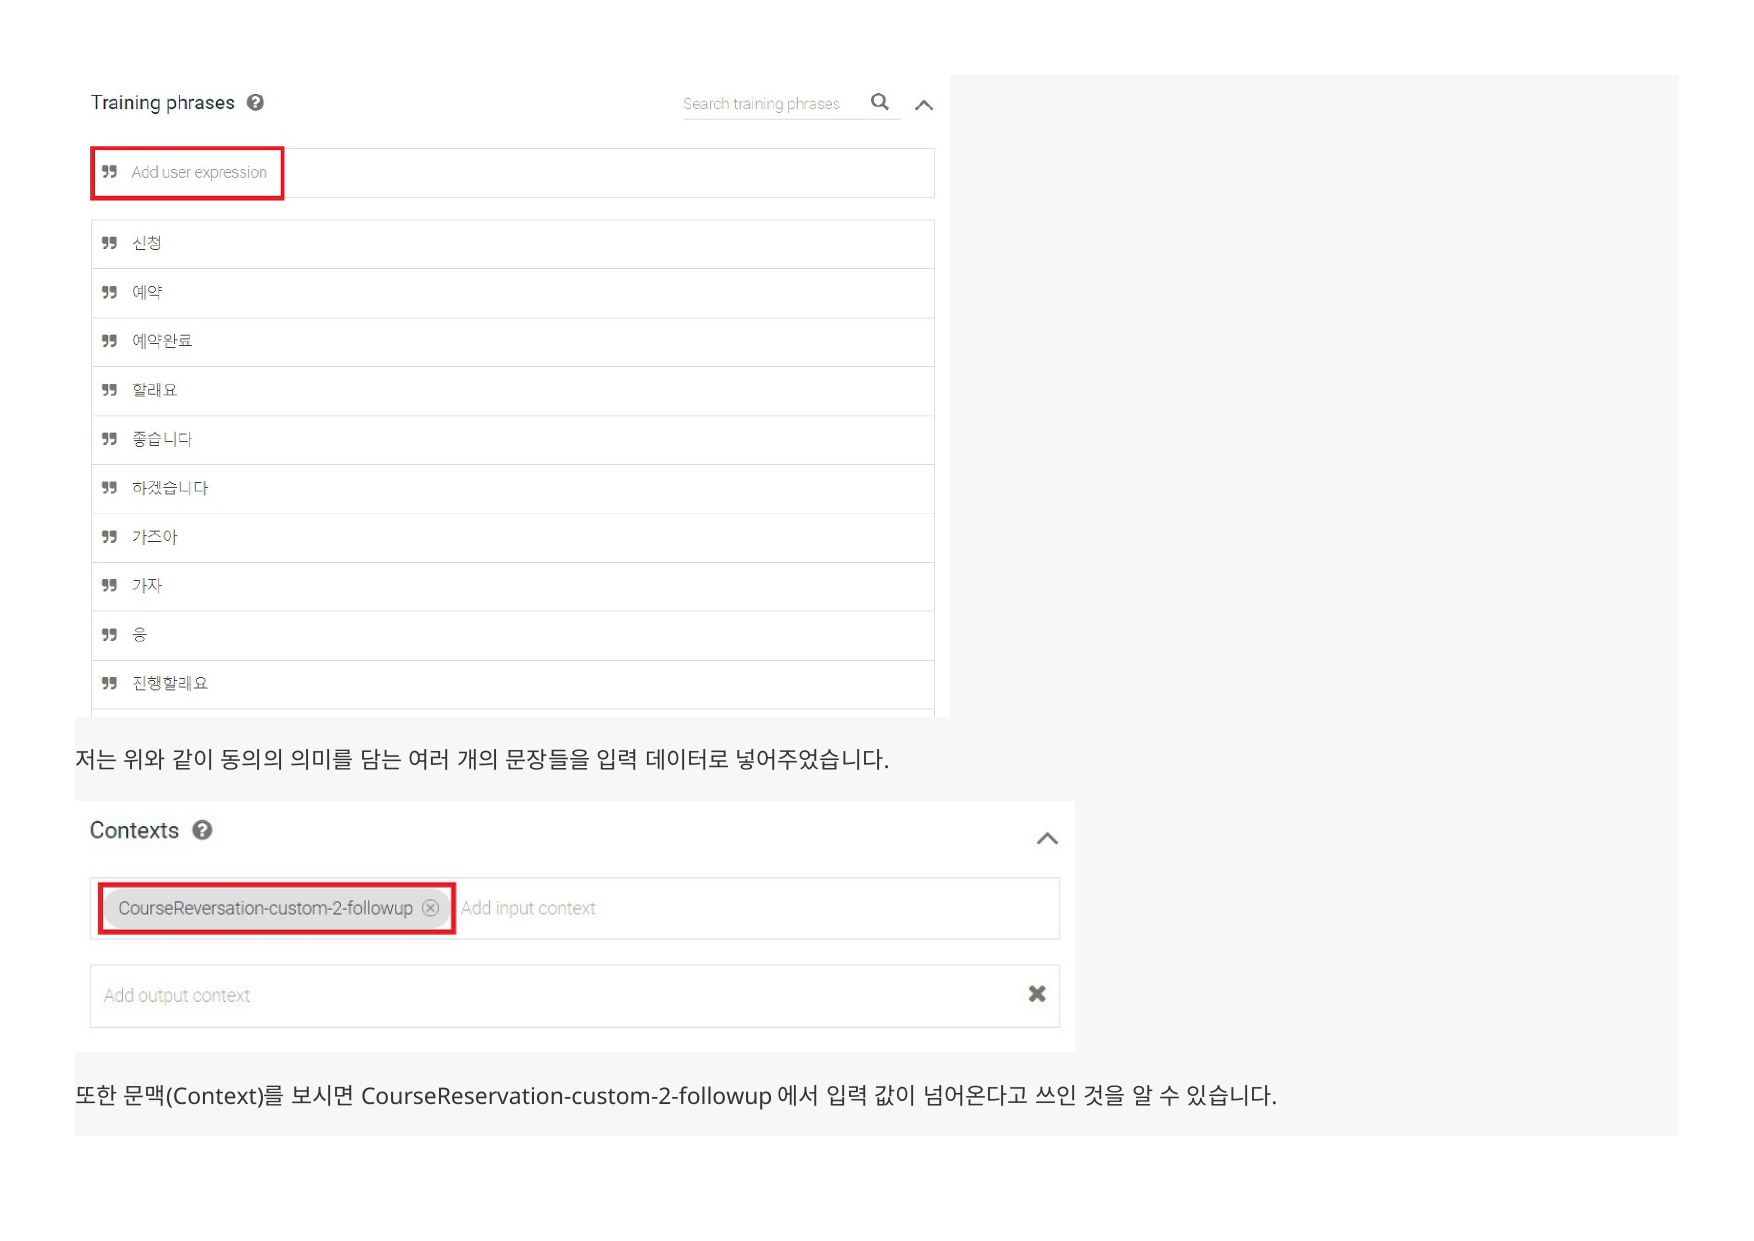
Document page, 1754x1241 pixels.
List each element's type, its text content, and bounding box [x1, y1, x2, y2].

picture [75, 801, 1075, 1052]
text 또한 문맥(Context)를 보시면 CourseReservation-custom-2-followup에서 입력 값이 넘어온다고 쓰인 것을 알 수 있습니다. [75, 1078, 1679, 1111]
text 저는 위와 같이 동의의 의미를 담는 여러 개의 문장들을 입력 데이터로 넣어주었습니다. [75, 742, 1679, 776]
picture [75, 75, 951, 717]
